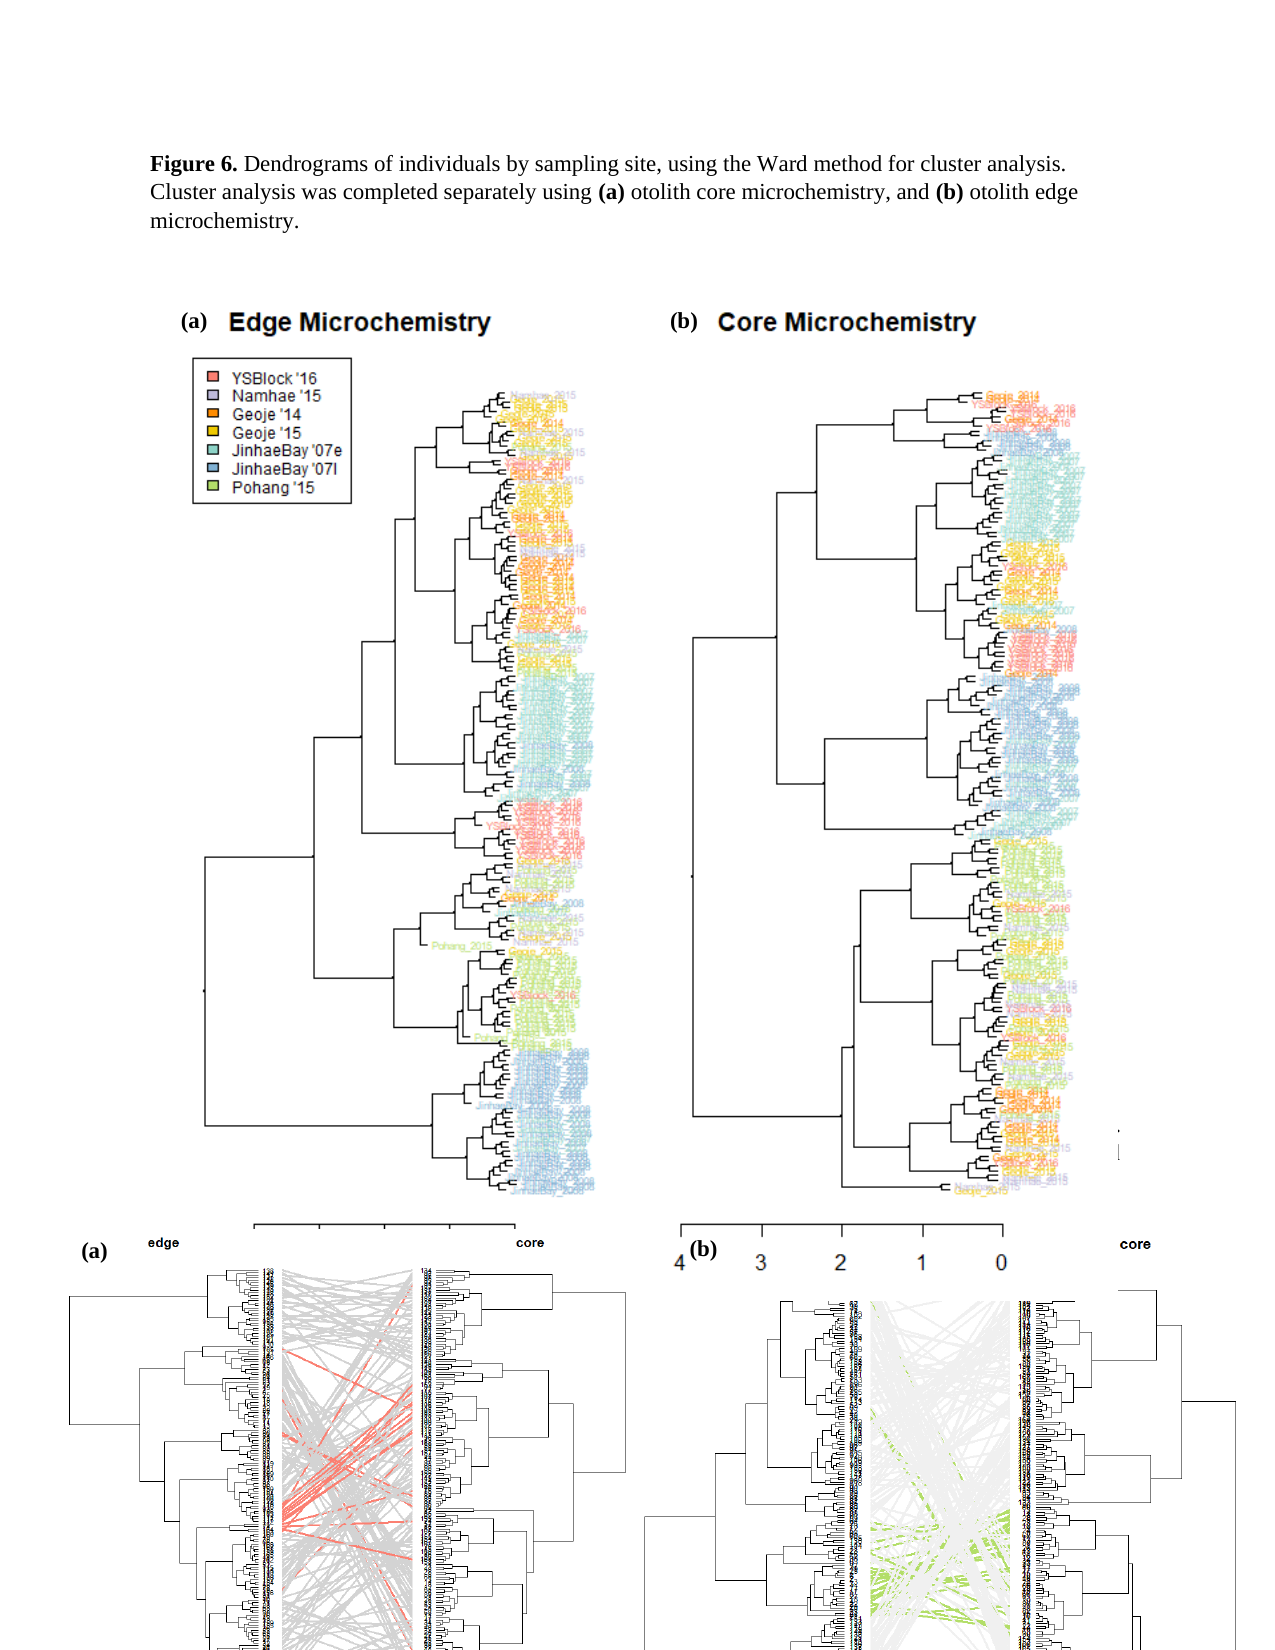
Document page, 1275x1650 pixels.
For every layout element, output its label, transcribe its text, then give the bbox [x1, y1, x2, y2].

picture [65, 282, 1240, 1650]
text Figure 6. Dendrograms of individuals by sampling site, using the Ward method for cluster analysis. Cluster analysis was completed separately using (a) otolith core microchemistry, and (b) otolith edge microchemistry. [150, 150, 1125, 233]
